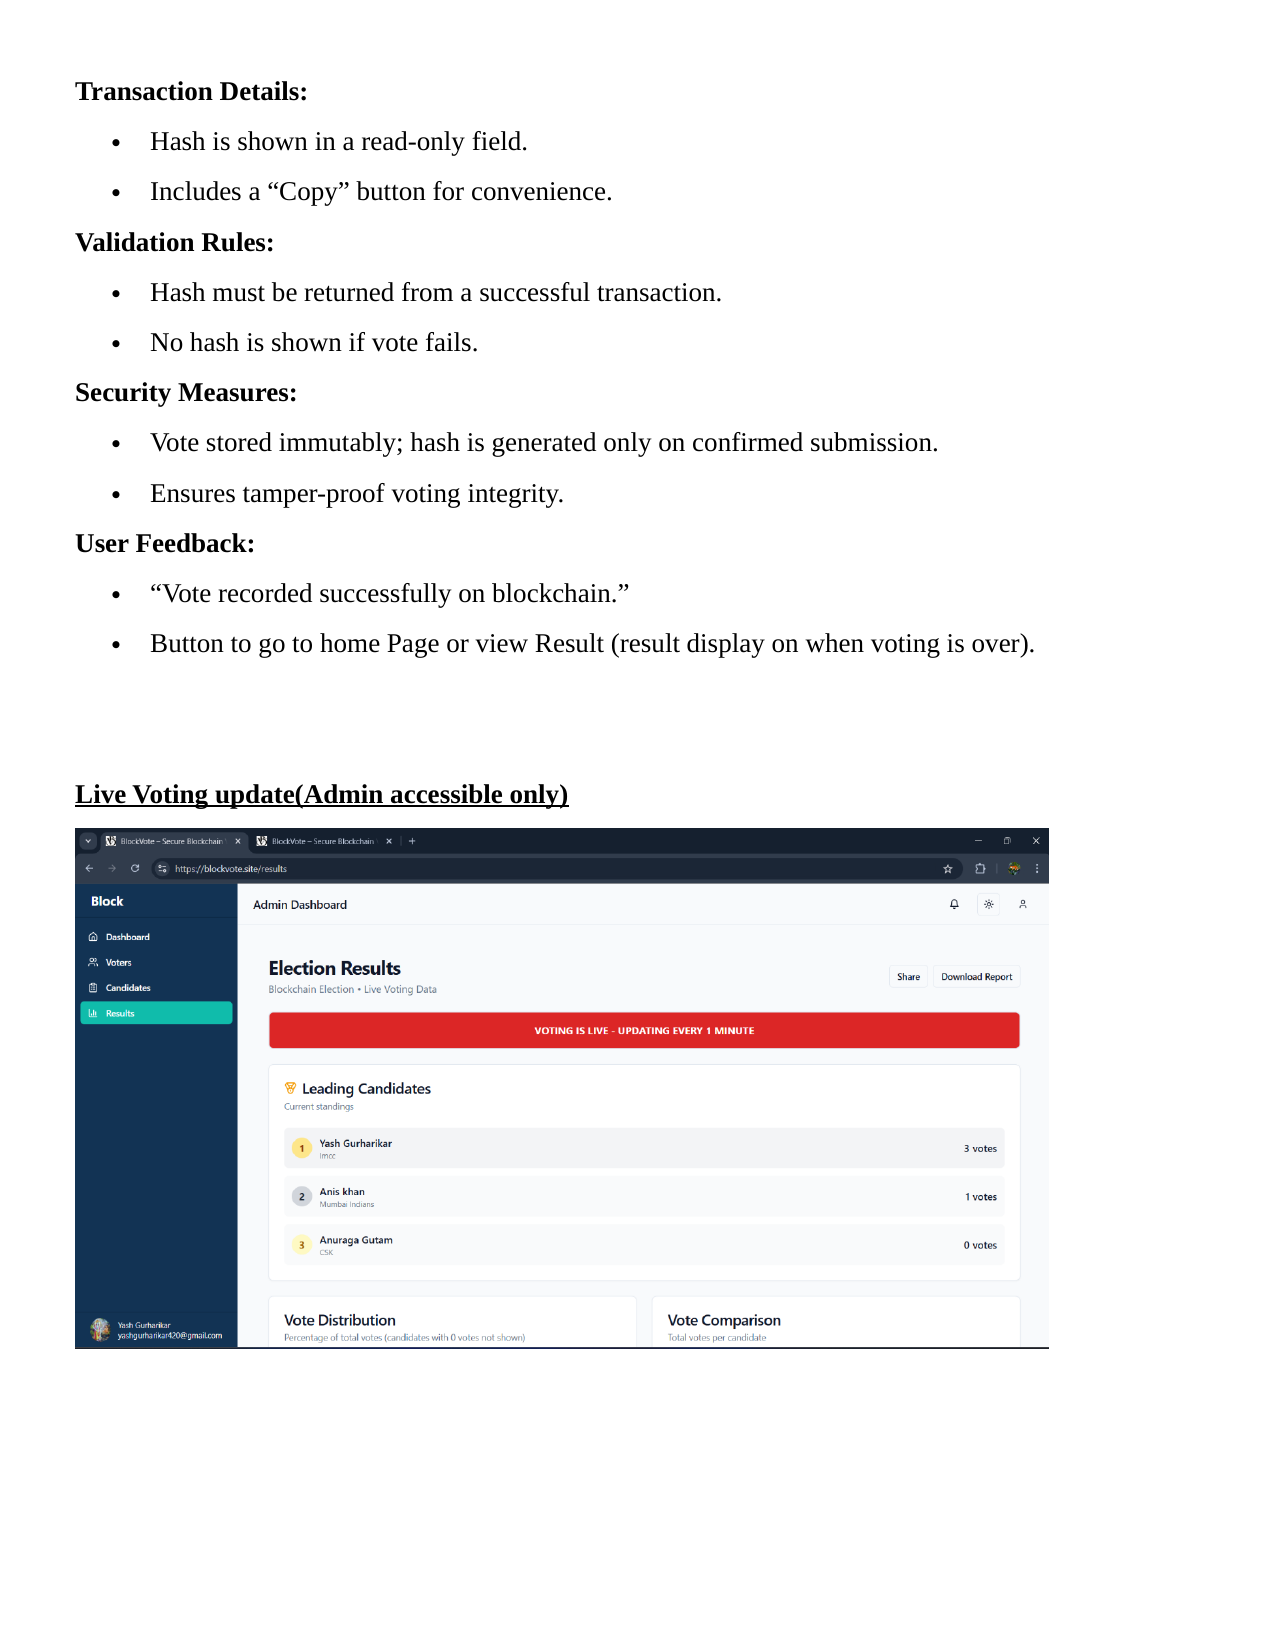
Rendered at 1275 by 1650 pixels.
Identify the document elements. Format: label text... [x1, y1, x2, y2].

list Button to go to home Page or view Result (result display on when voting is over). [112, 627, 1200, 658]
list Includes a “Copy” button for convenience. [112, 175, 1200, 207]
list “Vote recorded successfully on blockchain.” [112, 577, 1200, 608]
list No hash is shown if vote fails. [112, 326, 1200, 357]
list Hash must be returned from a successful transaction. [112, 276, 1200, 307]
list Vote stored immutably; hash is generated only on confirmed submission. [112, 426, 1200, 458]
list Hash is shown in a read-only field. [112, 125, 1200, 156]
list Ensures tamper-proof voting integrity. [112, 477, 1200, 508]
text Security Measures: [75, 376, 1200, 407]
text Transaction Details: [75, 75, 1200, 106]
picture [75, 828, 1049, 1349]
text Live Voting update(Admin accessible only) [75, 778, 1200, 809]
text Validation Rules: [75, 226, 1200, 257]
text User Feedback: [75, 527, 1200, 558]
